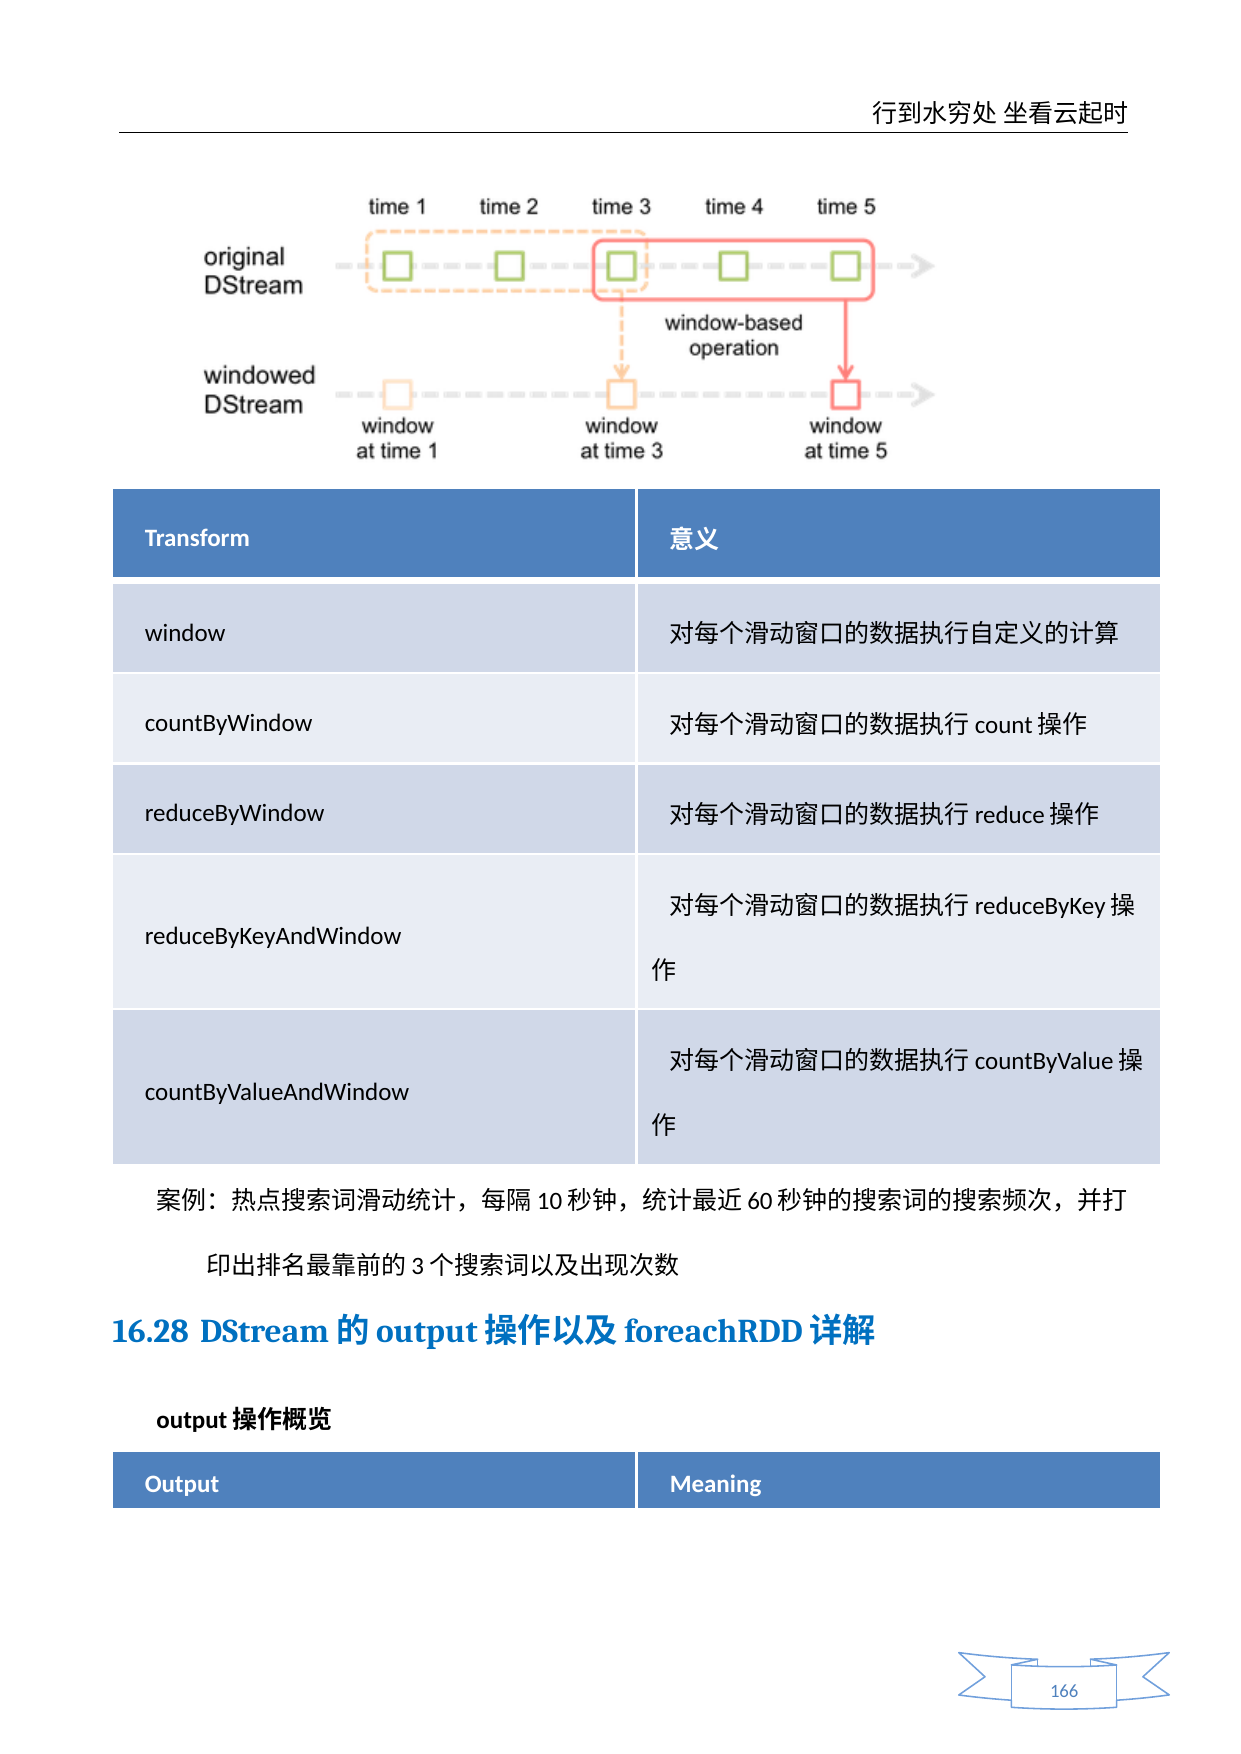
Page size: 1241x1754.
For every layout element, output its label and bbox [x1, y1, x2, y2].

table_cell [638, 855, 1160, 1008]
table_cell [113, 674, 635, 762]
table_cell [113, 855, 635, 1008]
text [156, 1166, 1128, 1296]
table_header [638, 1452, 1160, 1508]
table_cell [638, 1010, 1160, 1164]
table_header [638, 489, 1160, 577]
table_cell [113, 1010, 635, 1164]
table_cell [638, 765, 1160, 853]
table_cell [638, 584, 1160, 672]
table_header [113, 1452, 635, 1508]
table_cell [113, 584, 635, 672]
picture [156, 162, 974, 486]
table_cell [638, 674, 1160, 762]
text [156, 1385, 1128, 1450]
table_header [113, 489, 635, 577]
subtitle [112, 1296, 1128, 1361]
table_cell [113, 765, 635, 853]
